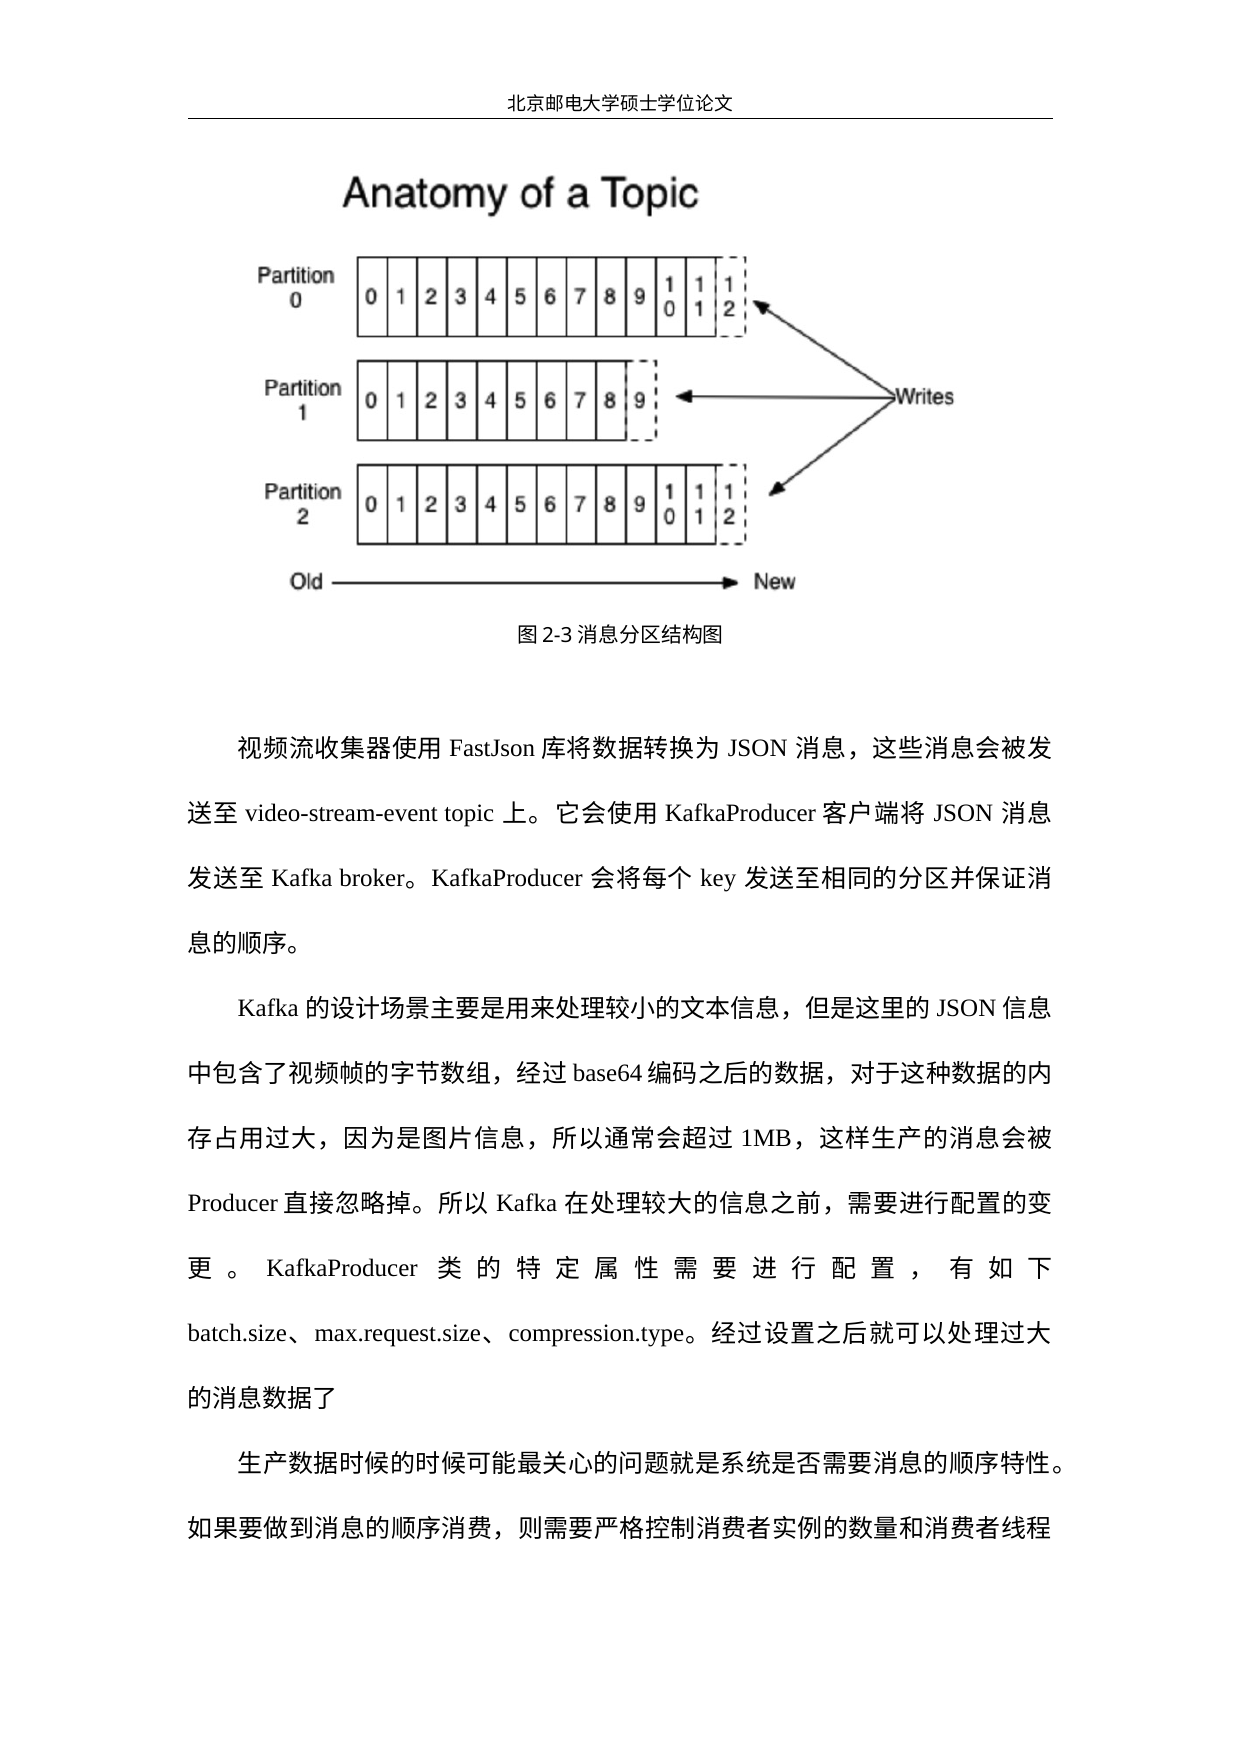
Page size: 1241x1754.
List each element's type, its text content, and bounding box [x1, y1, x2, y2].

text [187, 1429, 1053, 1559]
text 图2-3 消息分区结构图 [187, 617, 1053, 649]
picture [237, 162, 988, 615]
text Kafka 的设计场景主要是用来处理较小的文本信息，但是这里的 JSON 信息中包含了视频帧的字节数组，经过base64编码之后的数据，对于这种数据的内存占用过大，因为是图片信息，所以通常会超过1MB，这样生产的消息会被Producer直接忽略掉。所以 Kafka 在处理较大的信息之前，需要进行配置的变更。KafkaProducer类的特定属性需要进行配置，有如下batch.size、max.request.size、compression.type。经过设置之后就可以处理过大的消息数据了 [187, 974, 1053, 1429]
text 视频流收集器使用FastJson库将数据转换为 JSON 消息，这些消息会被发送至video-stream-event topic 上。它会使用KafkaProducer客户端将 JSON 消息发送至 Kafka broker。KafkaProducer 会将每个 key 发送至相同的分区并保证消息的顺序。 [187, 714, 1053, 974]
